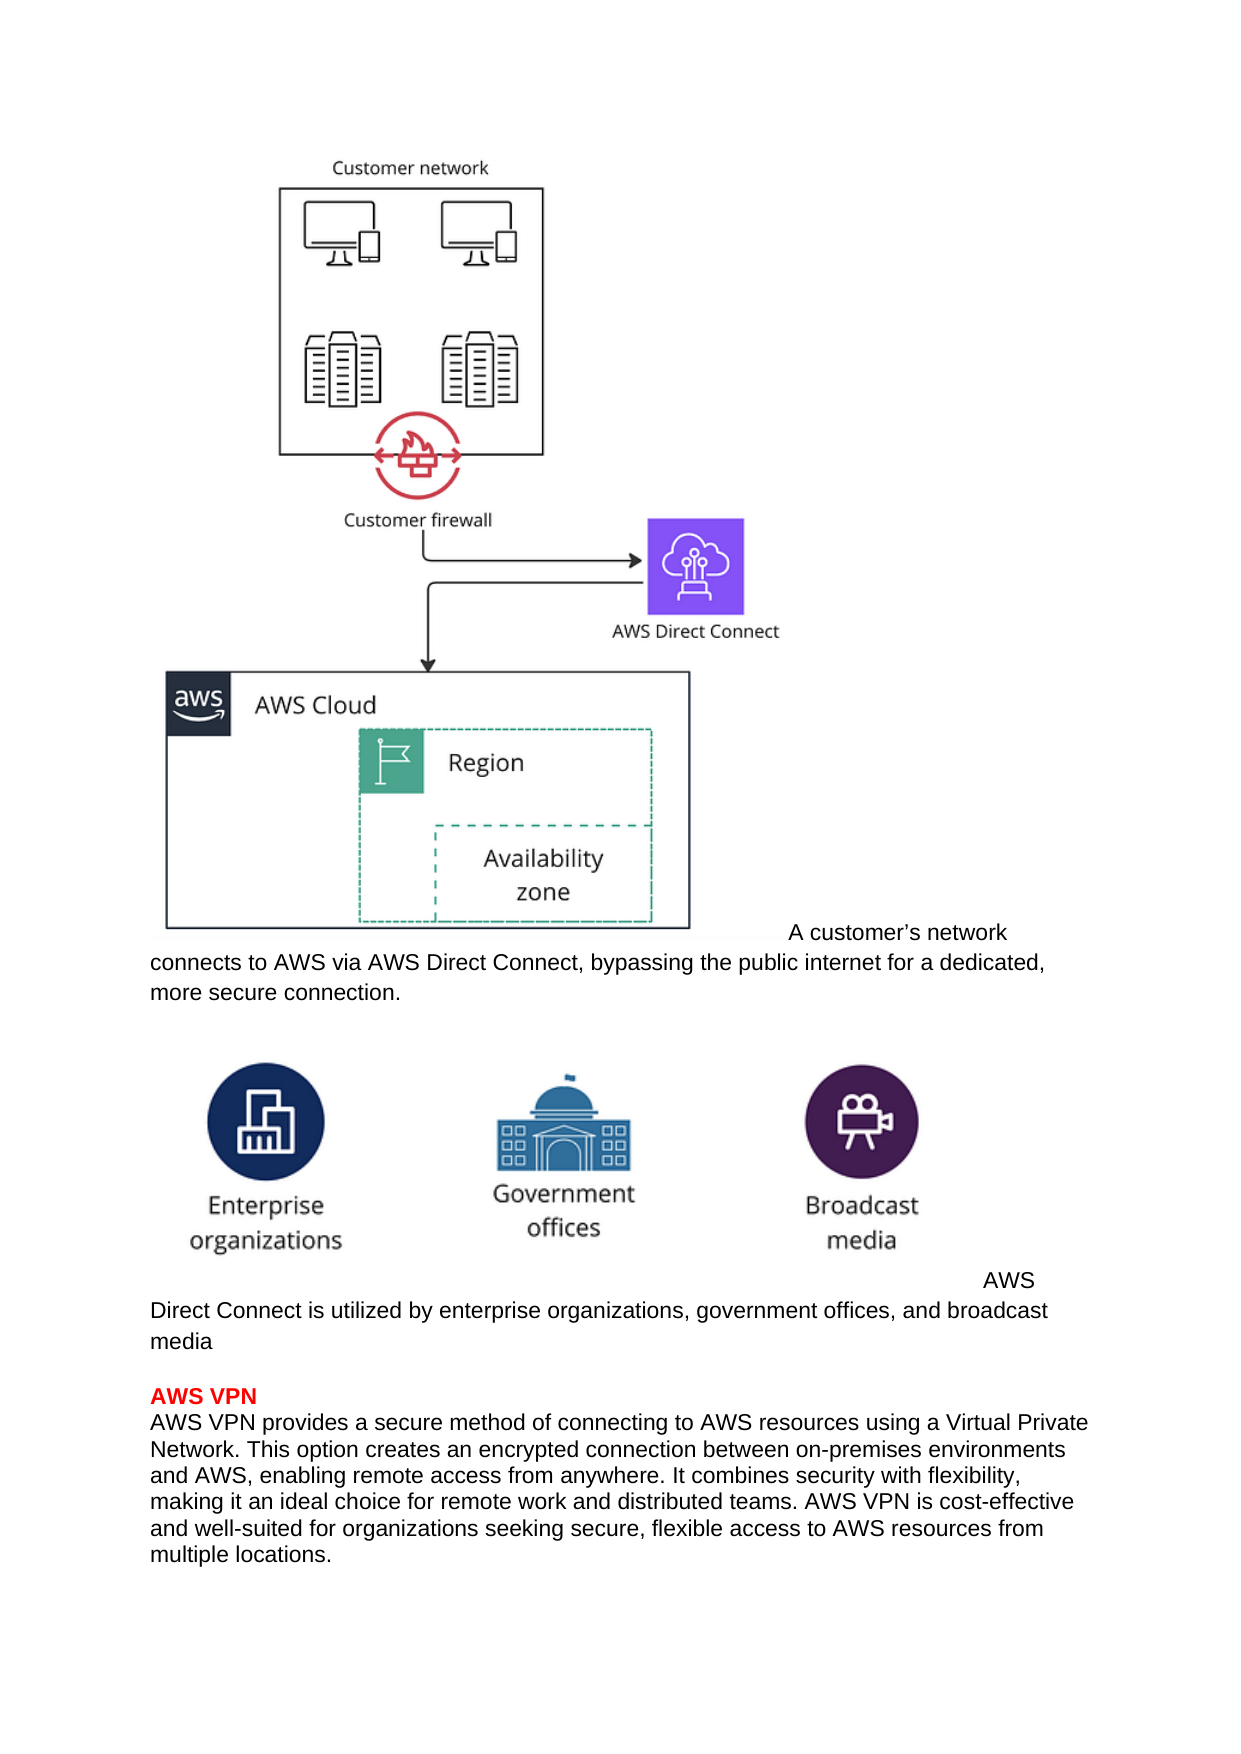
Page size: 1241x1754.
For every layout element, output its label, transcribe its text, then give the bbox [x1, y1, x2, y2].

picture [150, 1009, 983, 1289]
picture [150, 150, 789, 940]
text AWS VPN AWS VPN provides a secure method of connecting to AWS resources using a Virtual Private Network. This option creates an encrypted connection between on-premises environments and AWS, enabling remote access from anywhere. It combines security with flexibility, making it an ideal choice for remote work and distributed teams. AWS VPN is cost-effective and well-suited for organizations seeking secure, flexible access to AWS resources from multiple locations. [150, 1383, 1090, 1567]
